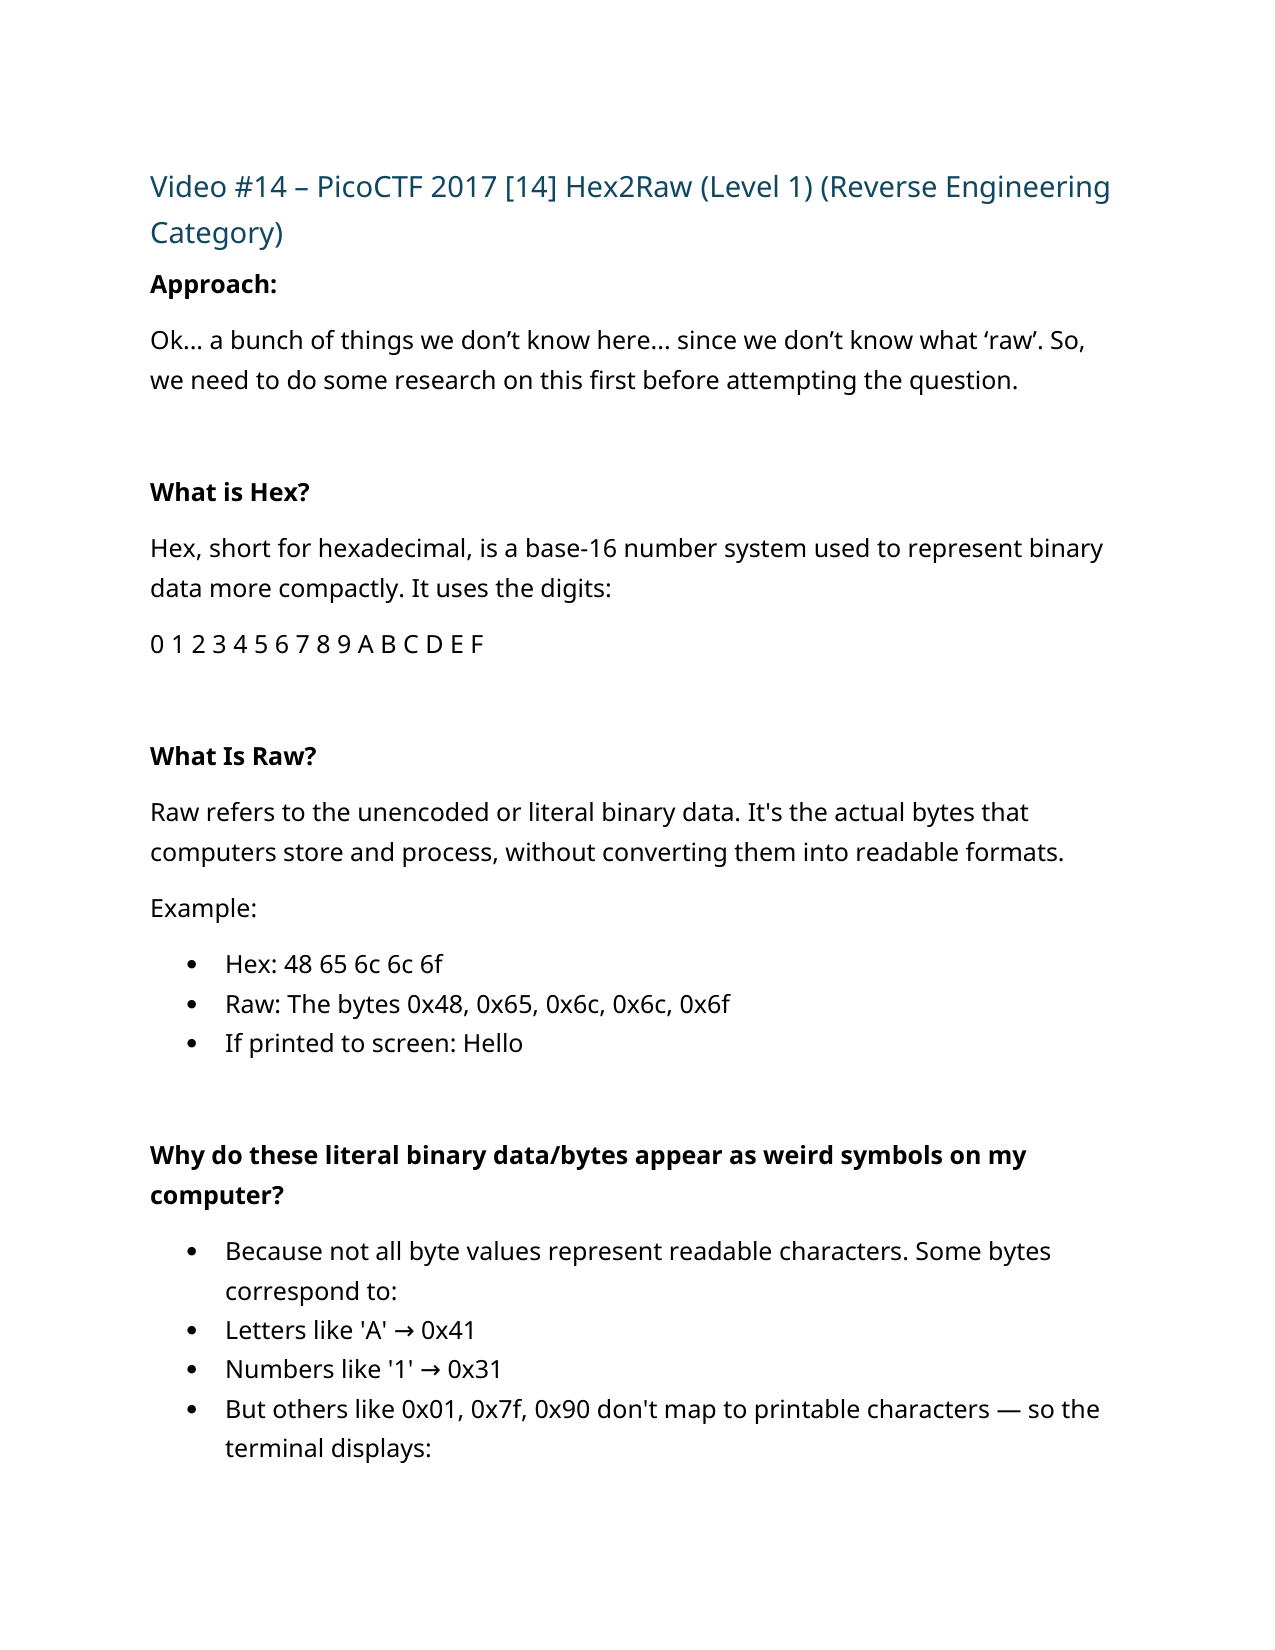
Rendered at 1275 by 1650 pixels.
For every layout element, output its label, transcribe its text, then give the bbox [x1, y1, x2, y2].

list Letters like 'A' → 0x41 [187, 1313, 1125, 1347]
subtitle Video #14 – PicoCTF 2017 [14] Hex2Raw (Level 1) (Reverse Engineering Category) [150, 167, 1125, 252]
list But others like 0x01, 0x7f, 0x90 don't map to printable characters — so the terminal displays: [187, 1392, 1125, 1465]
text Approach: [150, 267, 1125, 301]
text Raw refers to the unencoded or literal binary data. It's the actual bytes that computers store and process, without converting them into readable formats. [150, 795, 1125, 868]
text What is Hex? [150, 475, 1125, 509]
list Hex: 48 65 6c 6c 6f [187, 947, 1125, 981]
text Example: [150, 891, 1125, 925]
text What Is Raw? [150, 739, 1125, 773]
list Numbers like '1' → 0x31 [187, 1352, 1125, 1386]
list Raw: The bytes 0x48, 0x65, 0x6c, 0x6c, 0x6f [187, 986, 1125, 1020]
text Why do these literal binary data/bytes appear as weird symbols on my computer? [150, 1138, 1125, 1212]
text Hex, short for hexadecimal, is a base-16 number system used to represent binary data more compactly. It uses the digits: [150, 531, 1125, 604]
text 0 1 2 3 4 5 6 7 8 9 A B C D E F [150, 627, 1125, 661]
list Because not all byte values represent readable characters. Some bytes correspond to: [187, 1234, 1125, 1307]
text Ok... a bunch of things we don’t know here... since we don’t know what ‘raw’. So, we need to do some research on this first before attempting the question. [150, 323, 1125, 397]
list If printed to screen: Hello [187, 1026, 1125, 1060]
